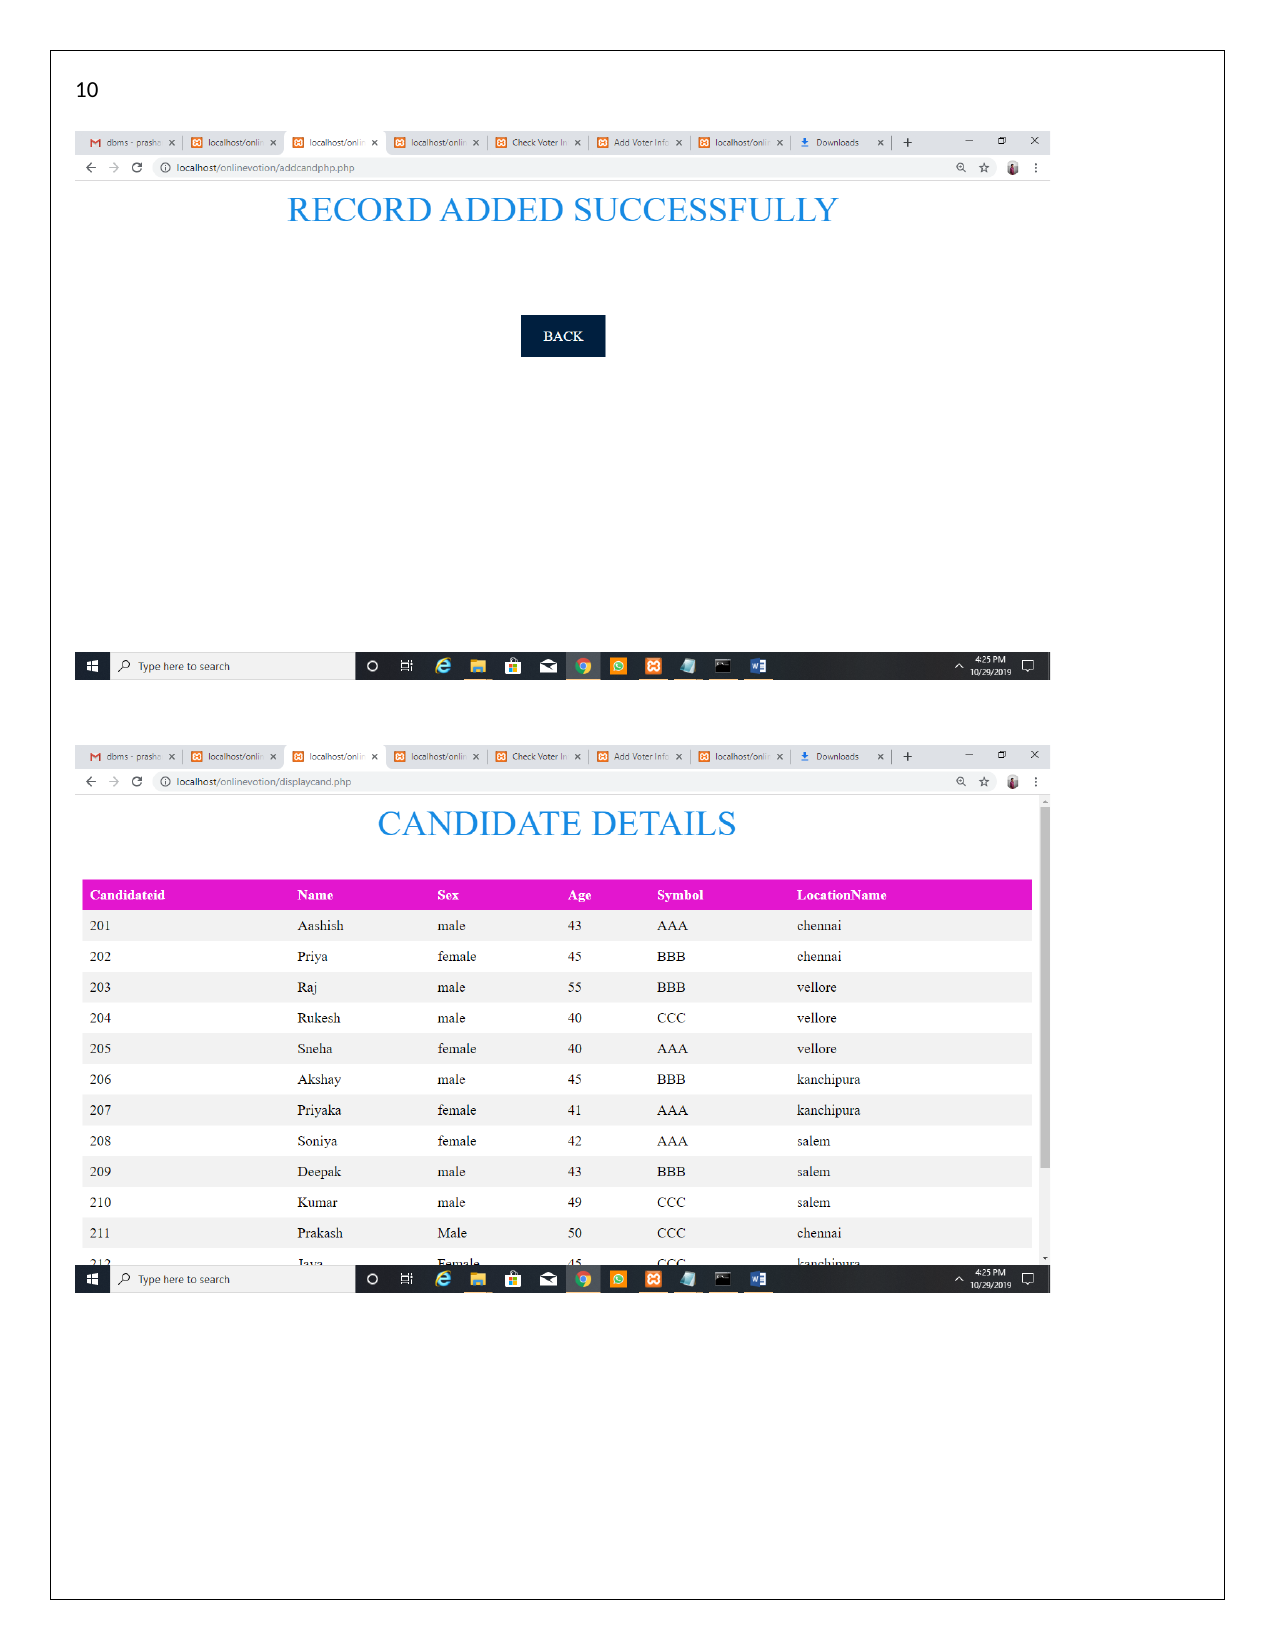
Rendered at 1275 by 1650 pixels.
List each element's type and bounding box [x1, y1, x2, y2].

picture [75, 745, 1050, 1293]
picture [75, 131, 1050, 680]
